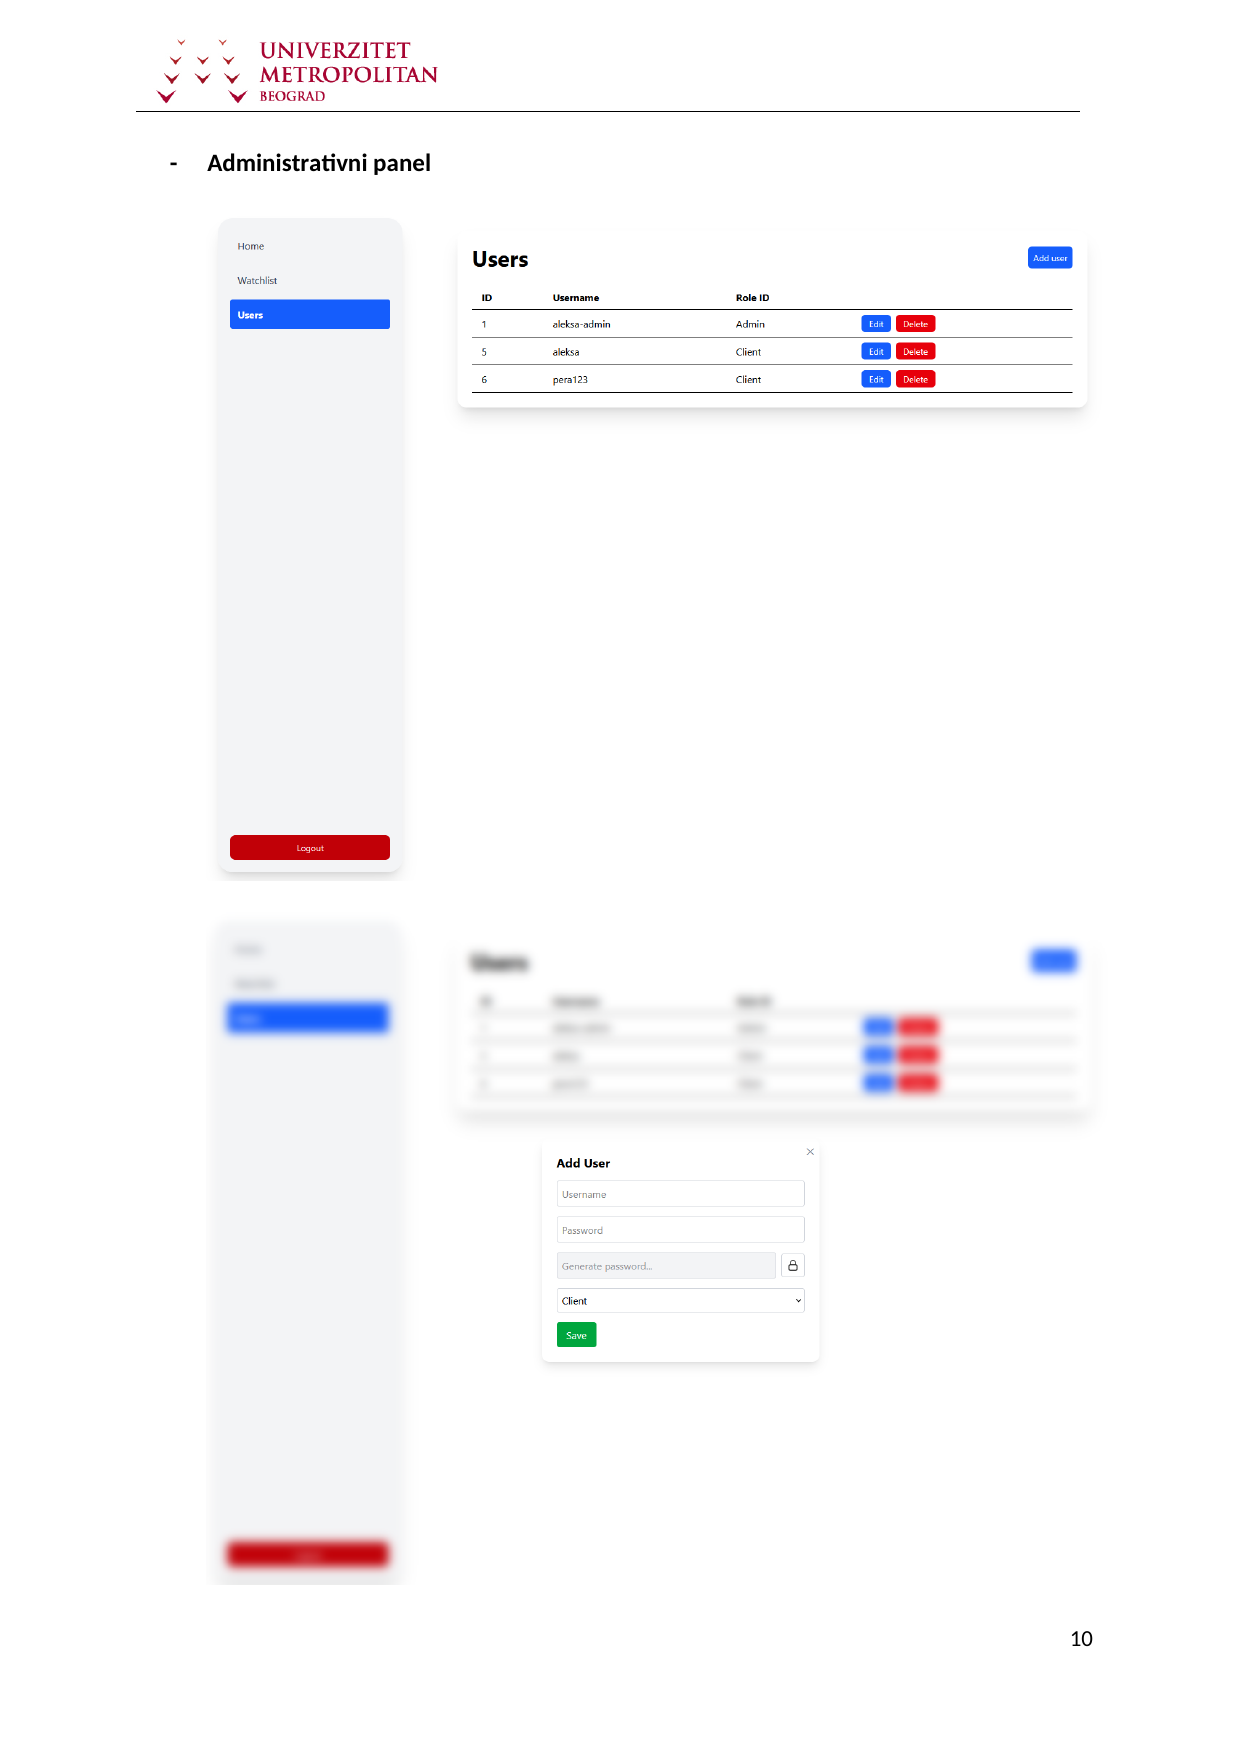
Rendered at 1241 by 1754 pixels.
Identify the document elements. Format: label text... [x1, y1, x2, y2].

picture [147, 29, 447, 111]
picture [206, 208, 1151, 881]
picture [206, 911, 1153, 1585]
list Administrativni panel [169, 148, 1093, 178]
